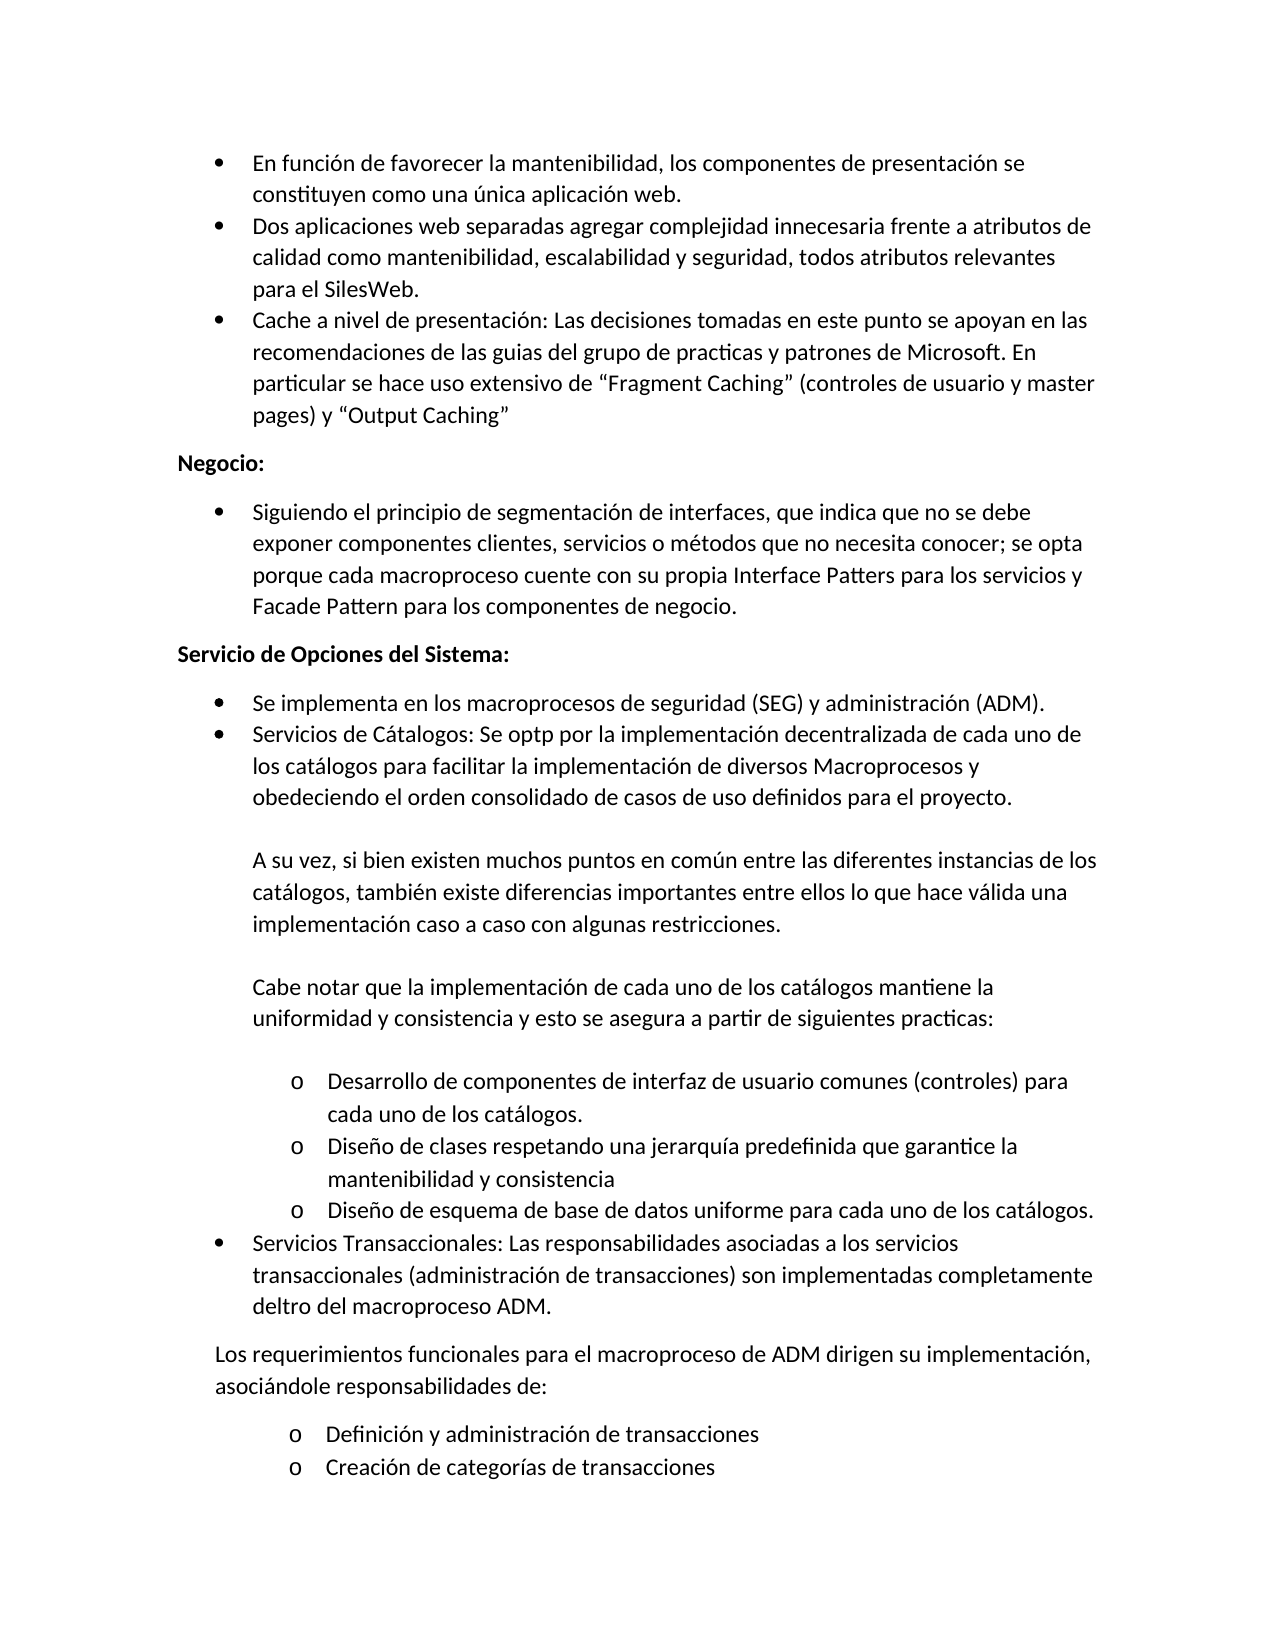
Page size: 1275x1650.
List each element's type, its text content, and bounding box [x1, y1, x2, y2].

list Creación de categorías de transacciones [288, 1452, 1098, 1483]
list Se implementa en los macroprocesos de seguridad (SEG) y administración (ADM). [215, 688, 1098, 717]
list Dos aplicaciones web separadas agregar complejidad innecesaria frente a atributos de calidad como mantenibilidad, escalabilidad y seguridad, todos atributos relevantes para el SilesWeb. [215, 211, 1098, 303]
text Los requerimientos funcionales para el macroproceso de ADM dirigen su implementación, asociándole responsabilidades de: [215, 1339, 1098, 1400]
list Diseño de clases respetando una jerarquía predefinida que garantice la mantenibilidad y consistencia [290, 1131, 1098, 1193]
list Definición y administración de transacciones [288, 1419, 1098, 1450]
list Servicios de Cátalogos: Se optp por la implementación decentralizada de cada uno de los catálogos para facilitar la implementación de diversos Macroprocesos y obedeciendo el orden consolidado de casos de uso definidos para el proyecto. [215, 719, 1098, 812]
list Desarrollo de componentes de interfaz de usuario comunes (controles) para cada uno de los catálogos. [290, 1066, 1098, 1128]
list Cabe notar que la implementación de cada uno de los catálogos mantiene la uniformidad y consistencia y esto se asegura a partir de siguientes practicas: [252, 972, 1098, 1033]
list Servicios Transaccionales: Las responsabilidades asociadas a los servicios transaccionales (administración de transacciones) son implementadas completamente deltro del macroproceso ADM. [215, 1228, 1098, 1321]
list Diseño de esquema de base de datos uniforme para cada uno de los catálogos. [290, 1195, 1098, 1226]
text Negocio: [177, 448, 1098, 478]
text Servicio de Opciones del Sistema: [177, 639, 1098, 669]
list En función de favorecer la mantenibilidad, los componentes de presentación se constituyen como una única aplicación web. [215, 148, 1098, 208]
list A su vez, si bien existen muchos puntos en común entre las diferentes instancias de los catálogos, también existe diferencias importantes entre ellos lo que hace válida una implementación caso a caso con algunas restricciones. [252, 846, 1098, 938]
list Cache a nivel de presentación: Las decisiones tomadas en este punto se apoyan en las recomendaciones de las guias del grupo de practicas y patrones de Microsoft. En particular se hace uso extensivo de “Fragment Caching” (controles de usuario y master pages) y “Output Caching” [215, 305, 1098, 429]
list Siguiendo el principio de segmentación de interfaces, que indica que no se debe exponer componentes clientes, servicios o métodos que no necesita conocer; se opta porque cada macroproceso cuente con su propia Interface Patters para los servicios y Facade Pattern para los componentes de negocio. [215, 497, 1098, 621]
